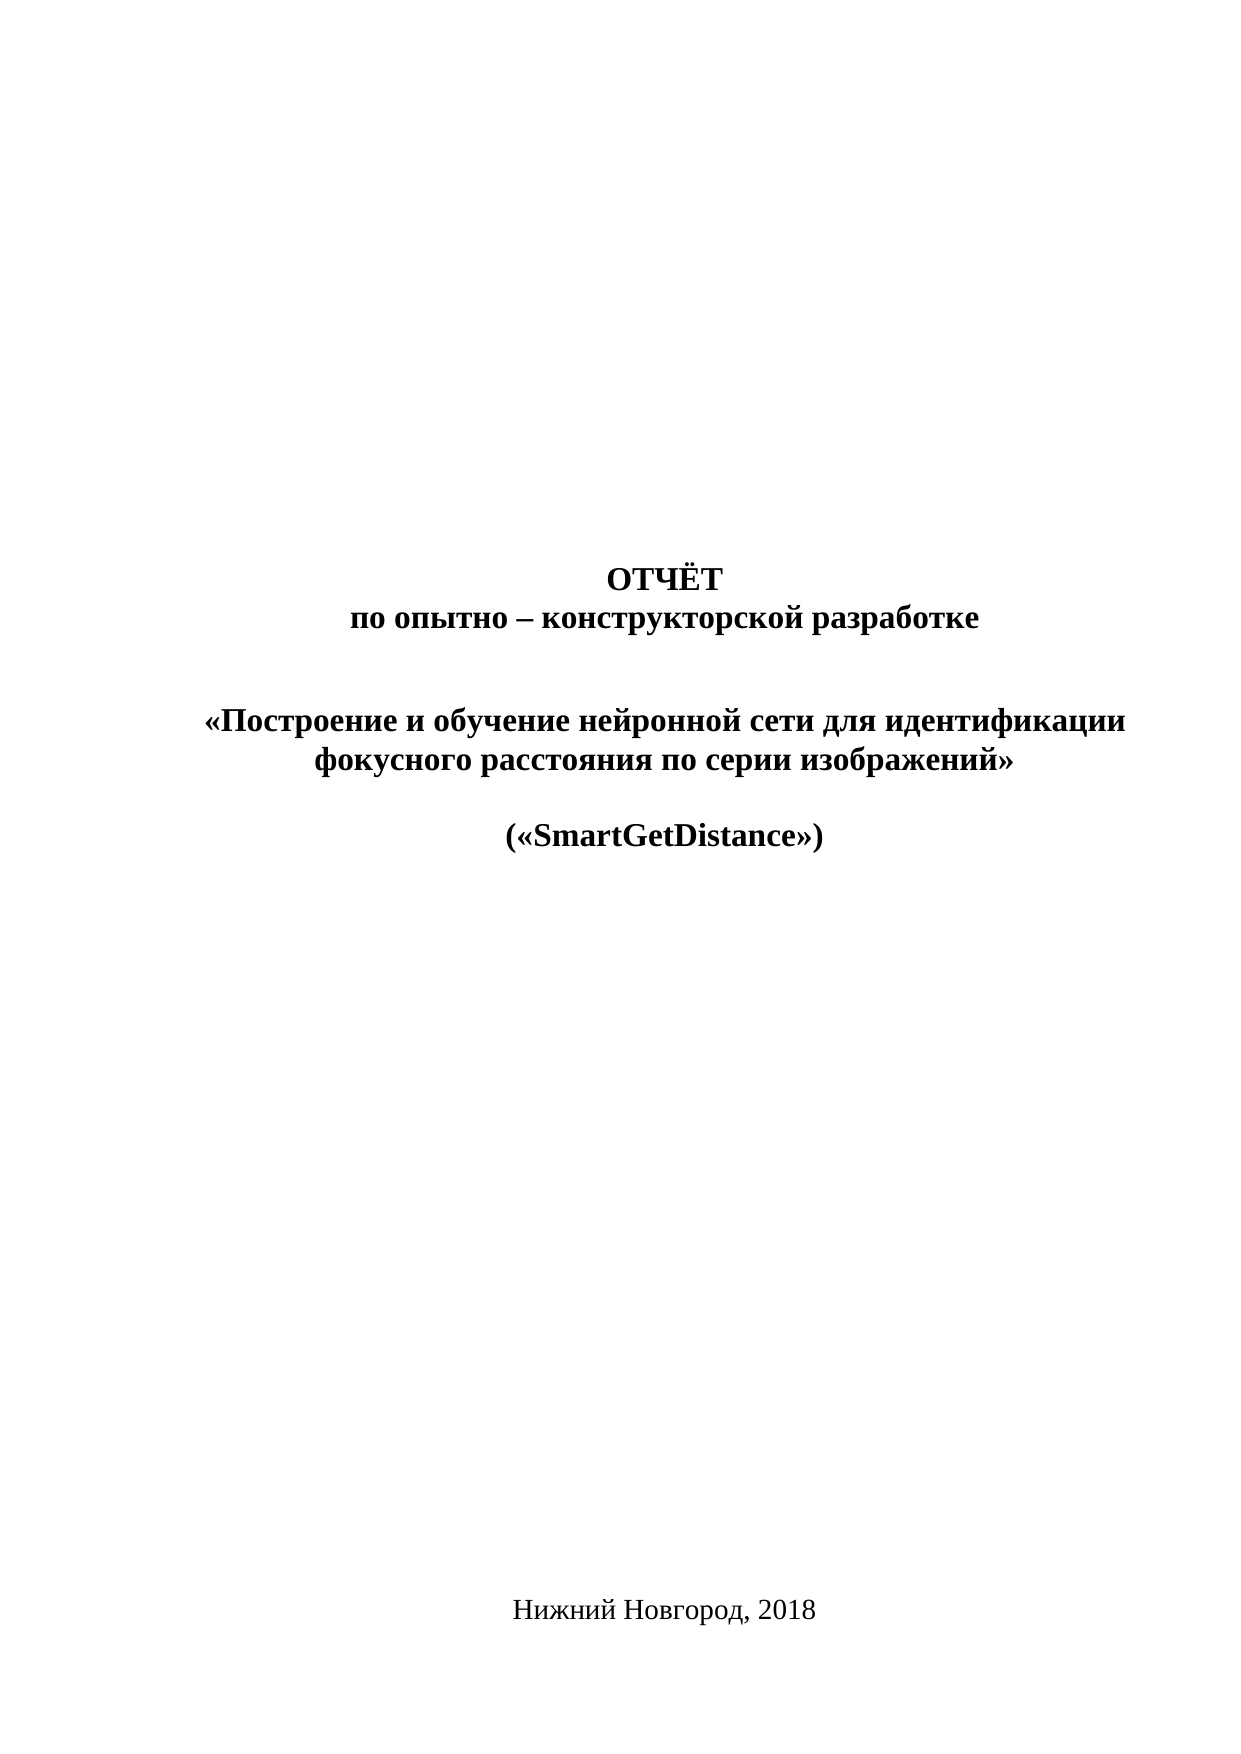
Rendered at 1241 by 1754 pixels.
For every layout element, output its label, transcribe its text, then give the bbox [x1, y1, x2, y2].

text по опытно – конструкторской разработке [177, 597, 1152, 636]
text («SmartGetDistance») [177, 777, 1152, 854]
text ОТЧЁТ [177, 559, 1152, 597]
text Нижний Новгород, 2018 [177, 1592, 1152, 1625]
text «Построение и обучение нейронной сети для идентификации фокусного расстояния по серии изображений» [177, 701, 1152, 777]
